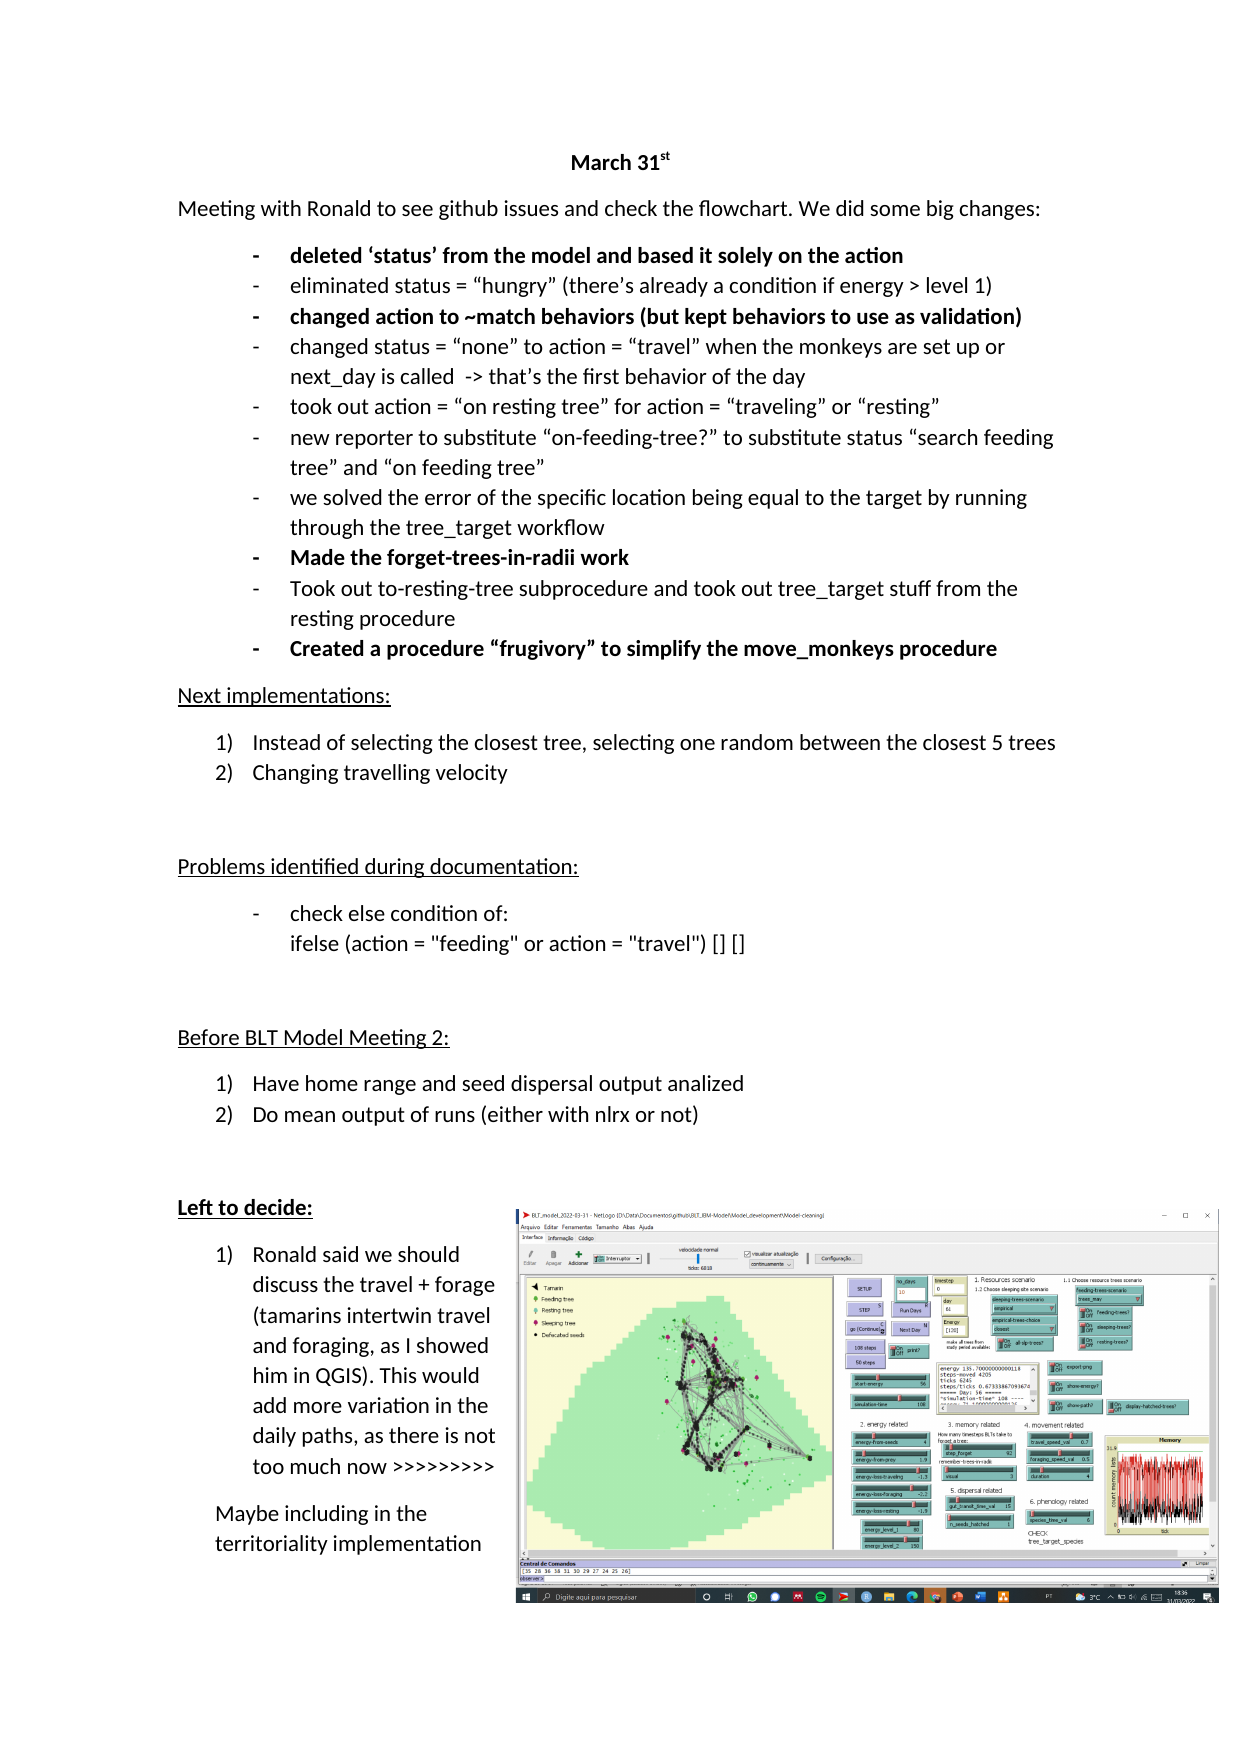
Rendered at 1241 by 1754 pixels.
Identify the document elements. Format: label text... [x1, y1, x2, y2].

list Ronald said we should discuss the travel + forage (tamarins intertwin travel and foraging, as I showed him in QGIS). This would add more variation in the daily paths, as there is not too much now >>>>>>>>> [215, 1240, 515, 1480]
list check else condition of: [252, 899, 1063, 927]
list new reporter to substitute “on-feeding-tree?” to substitute status “search feeding tree” and “on feeding tree” [252, 423, 1063, 481]
list Changing travelling velocity [215, 758, 1063, 786]
list Created a procedure “frugivory” to simplify the move_monkeys procedure [252, 634, 1063, 662]
list deleted ‘status’ from the model and based it solely on the action [252, 241, 1063, 269]
list Do mean output of runs (either with nlrx or not) [215, 1100, 1063, 1128]
list we solved the error of the specific location being equal to the target by running through the tree_target workflow [252, 483, 1063, 541]
list Instead of selecting the closest tree, selecting one random between the closest 5 trees [215, 728, 1063, 756]
text Maybe including in the territoriality implementation [215, 1499, 515, 1557]
text March 31st [177, 148, 1063, 176]
list ifelse (action = "feeding" or action = "travel") [] [] [290, 929, 1063, 957]
list changed status = “none” to action = “travel” when the monkeys are set up or next_day is called -> that’s the first behavior of the day [252, 332, 1063, 390]
picture [515, 1209, 1219, 1603]
list Have home range and seed dispersal output analized [215, 1069, 1063, 1097]
text Next implementations: [177, 681, 1063, 709]
text Left to decide: [177, 1193, 1063, 1221]
list changed action to ~match behaviors (but kept behaviors to use as validation) [252, 302, 1063, 330]
list took out action = “on resting tree” for action = “traveling” or “resting” [252, 392, 1063, 420]
text Before BLT Model Meeting 2: [177, 1023, 1063, 1051]
list Made the forget-trees-in-radii work [252, 543, 1063, 571]
text Meeting with Ronald to see github issues and check the flowchart. We did some big changes: [177, 194, 1063, 222]
list Took out to-resting-tree subprocedure and took out tree_target stuff from the resting procedure [252, 574, 1063, 632]
text Problems identified during documentation: [177, 852, 1063, 880]
list eliminated status = “hungry” (there’s already a condition if energy > level 1) [252, 272, 1063, 299]
